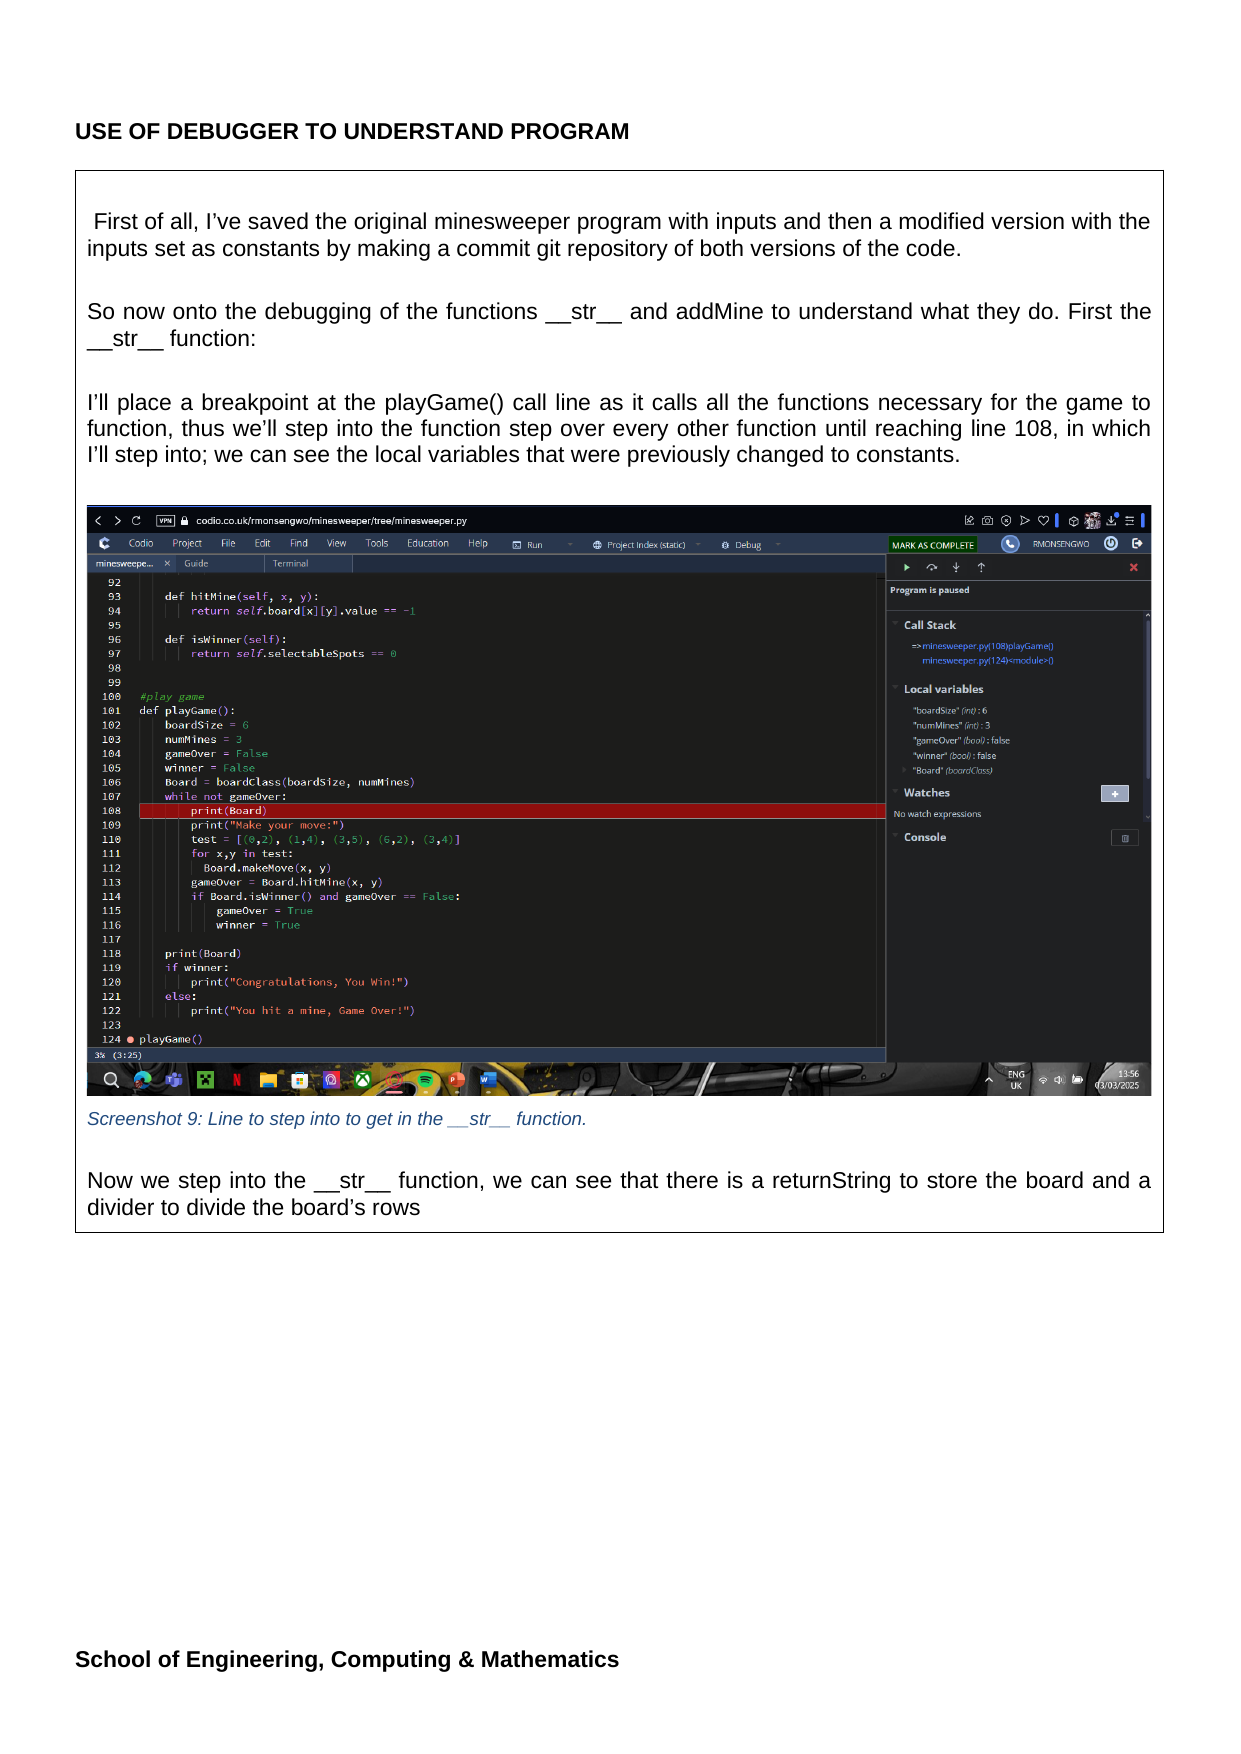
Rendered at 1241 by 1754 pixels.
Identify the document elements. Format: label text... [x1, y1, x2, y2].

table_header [76, 171, 1163, 1232]
text USE OF DEBUGGER TO UNDERSTAND PROGRAM [75, 118, 1165, 144]
picture [86, 505, 1152, 1096]
